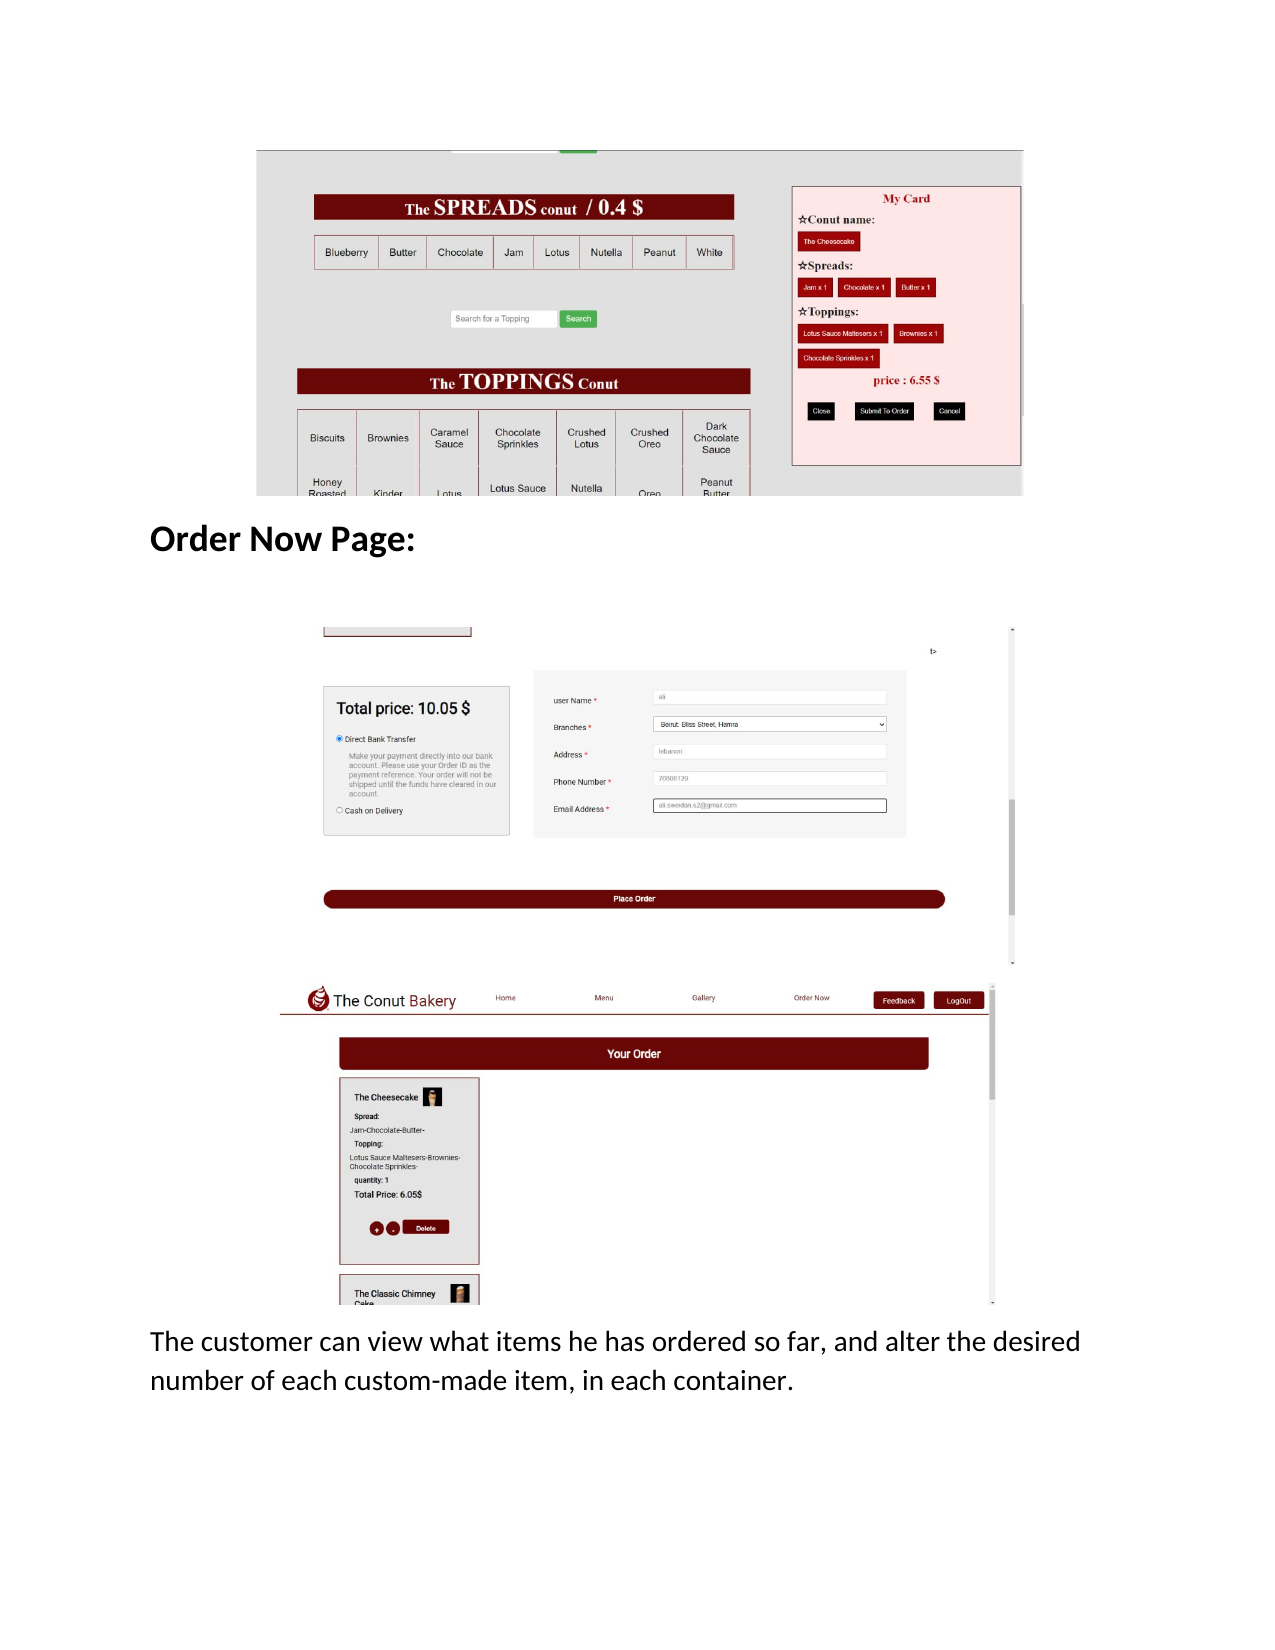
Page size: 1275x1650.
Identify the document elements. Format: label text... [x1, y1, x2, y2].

picture [279, 983, 996, 1305]
picture [260, 627, 1015, 965]
text Order Now Page: [150, 515, 1125, 561]
picture [256, 150, 1024, 496]
text The customer can view what items he has ordered so far, and alter the desired number of each custom-made item, in each container. [150, 1323, 1125, 1397]
